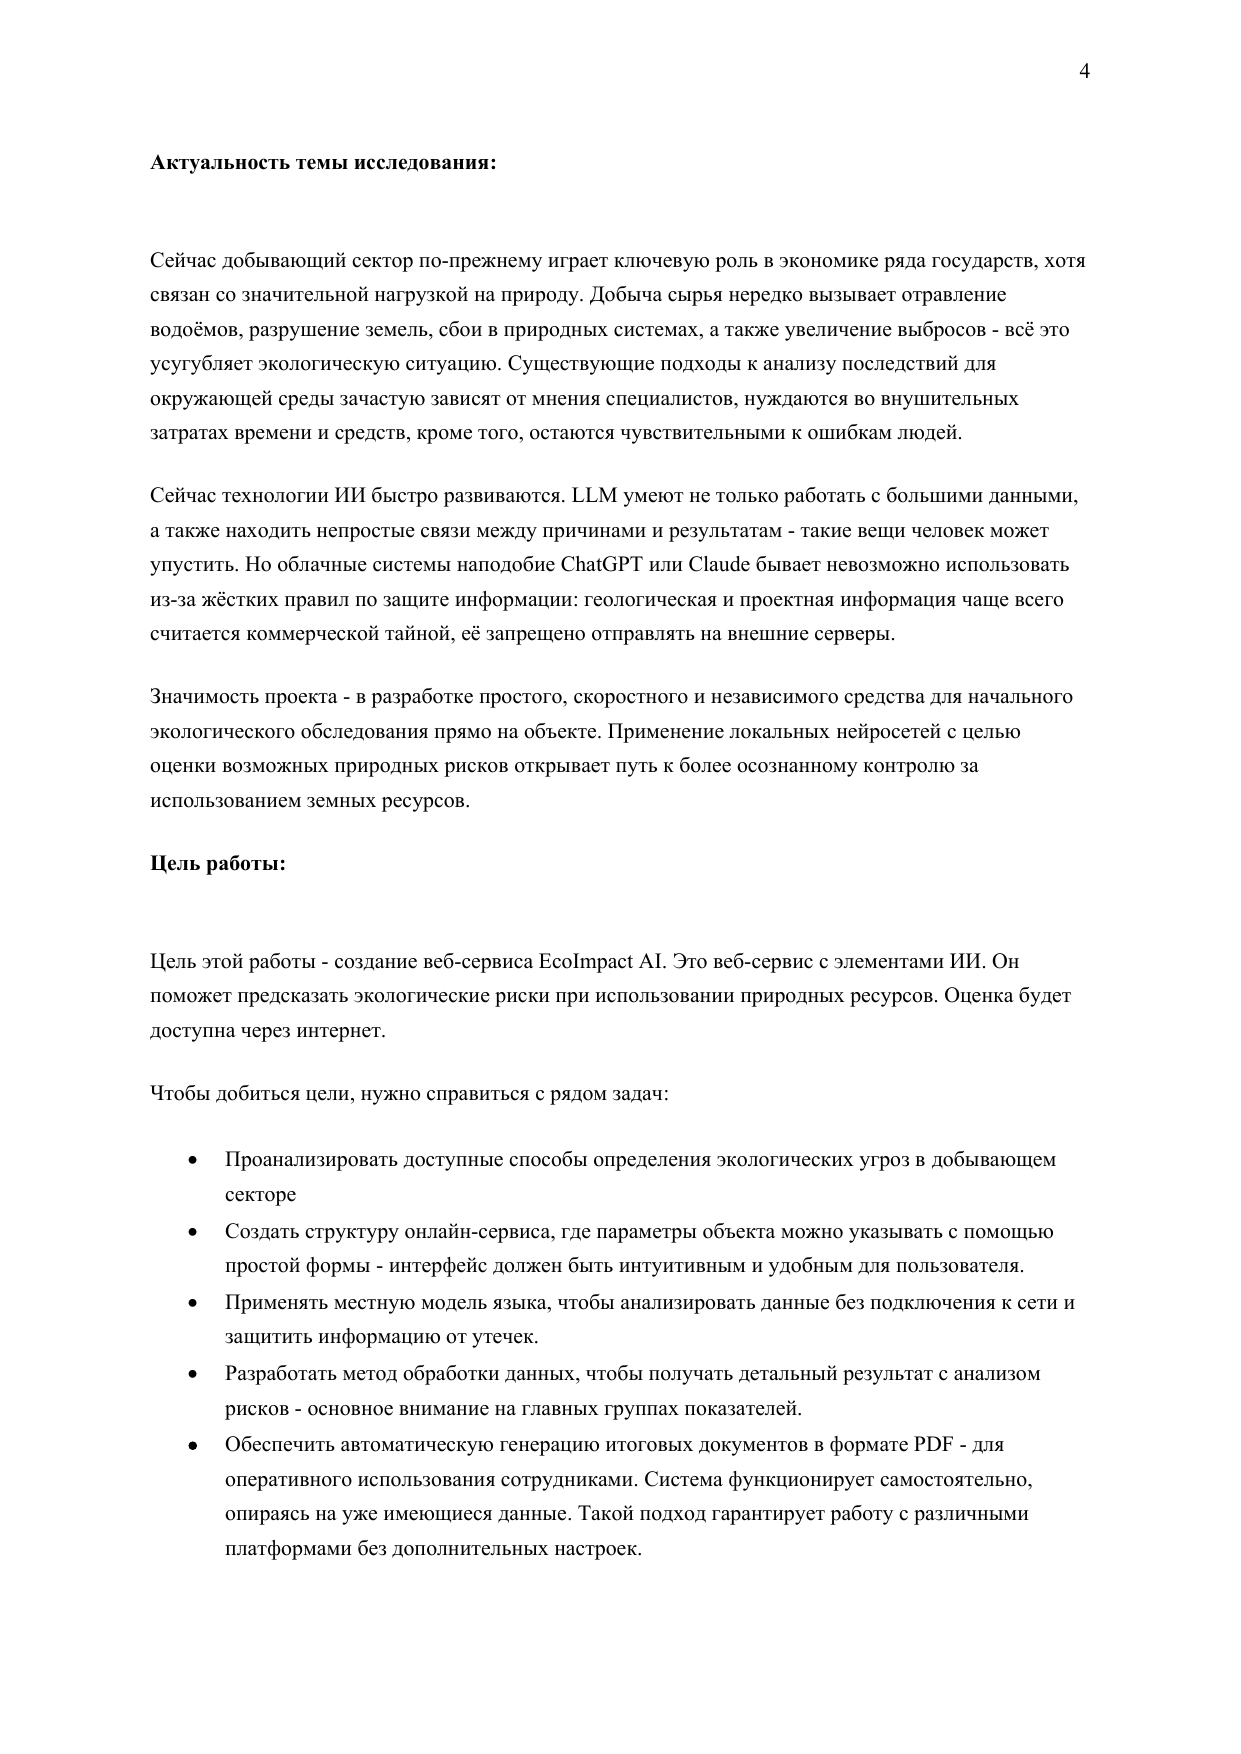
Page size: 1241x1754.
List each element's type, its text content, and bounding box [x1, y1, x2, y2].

list Создать структуру онлайн-сервиса, где параметры объекта можно указывать с помощью простой формы - интерфейс должен быть интуитивным и удобным для пользователя. [187, 1216, 1090, 1277]
text Значимость проекта - в разработке простого, скоростного и независимого средства для начального экологического обследования прямо на объекте. Применение локальных нейросетей с целью оценки возможных природных рисков открывает путь к более осознанному контролю за использованием земных ресурсов. [150, 684, 1090, 812]
text Чтобы добиться цели, нужно справиться с рядом задач: [150, 1081, 1090, 1106]
list Проанализировать доступные способы определения экологических угроз в добывающем секторе [187, 1145, 1090, 1206]
text Актуальность темы исследования: [150, 150, 1090, 174]
text Сейчас технологии ИИ быстро развиваются. LLM умеют не только работать с большими данными, а также находить непростые связи между причинами и результатам - такие вещи человек может упустить. Но облачные системы наподобие ChatGPT или Claude бывает невозможно использовать из-за жёстких правил по защите информации: геологическая и проектная информация чаще всего считается коммерческой тайной, её запрещено отправлять на внешние серверы. [150, 483, 1090, 645]
text Сейчас добывающий сектор по-прежнему играет ключевую роль в экономике ряда государств, хотя связан со значительной нагрузкой на природу. Добыча сырья нередко вызывает отравление водоёмов, разрушение земель, сбои в природных системах, а также увеличение выбросов - всё это усугубляет экологическую ситуацию. Существующие подходы к анализу последствий для окружающей среды зачастую зависят от мнения специалистов, нуждаются во внушительных затратах времени и средств, кроме того, остаются чувствительными к ошибкам людей. [150, 213, 1090, 444]
list Обеспечить автоматическую генерацию итоговых документов в формате PDF - для оперативного использования сотрудниками. Система функционирует самостоятельно, опираясь на уже имеющиеся данные. Такой подход гарантирует работу с различными платформами без дополнительных настроек. [187, 1430, 1090, 1560]
list Разработать метод обработки данных, чтобы получать детальный результат с анализом рисков - основное внимание на главных группах показателей. [187, 1358, 1090, 1420]
text Цель работы: [150, 851, 1090, 875]
list Применять местную модель языка, чтобы анализировать данные без подключения к сети и защитить информацию от утечек. [187, 1287, 1090, 1348]
text Цель этой работы - создание веб-сервиса EcoImpact AI. Это веб-сервис с элементами ИИ. Он поможет предсказать экологические риски при использовании природных ресурсов. Оценка будет доступна через интернет. [150, 914, 1090, 1042]
